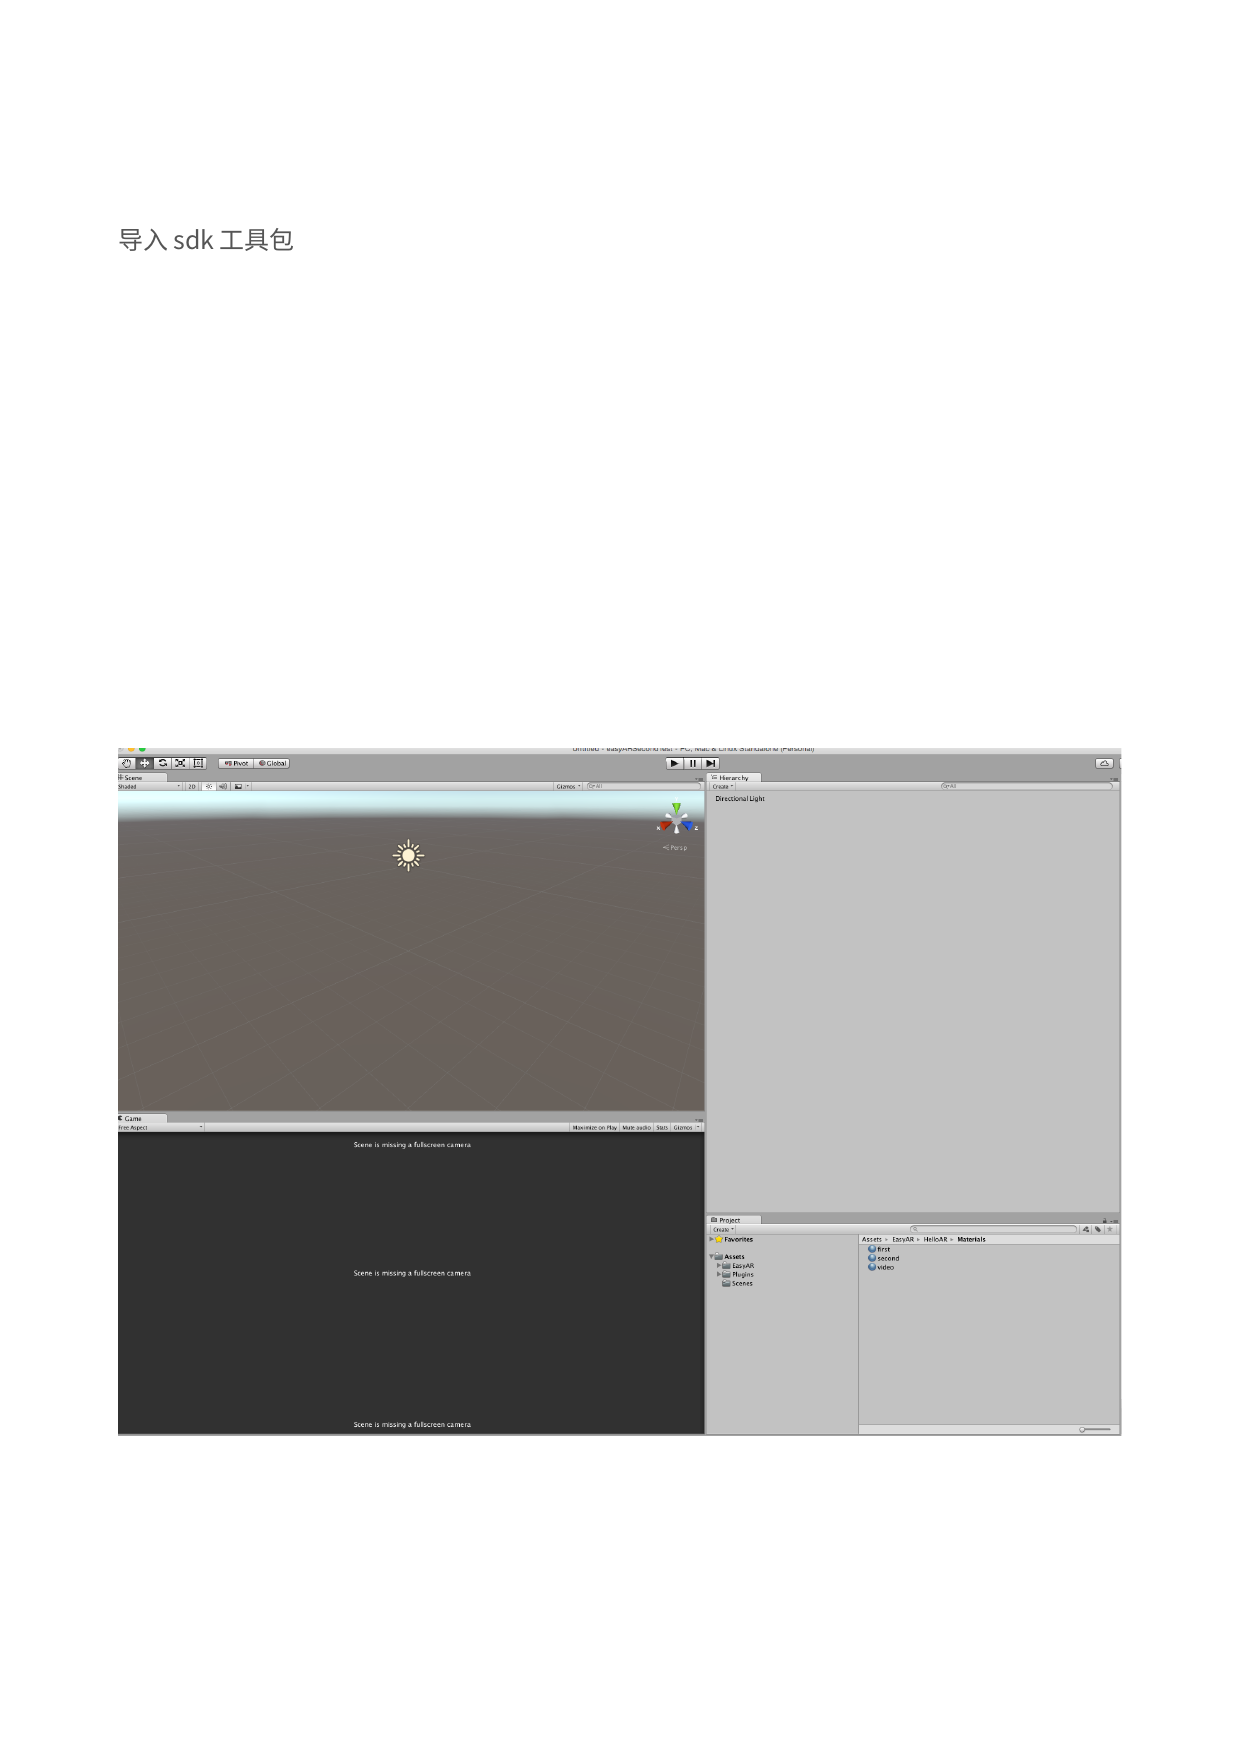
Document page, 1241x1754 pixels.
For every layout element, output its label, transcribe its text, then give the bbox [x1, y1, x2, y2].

text 导入sdk工具包 [118, 220, 1122, 257]
picture [118, 748, 1122, 1436]
